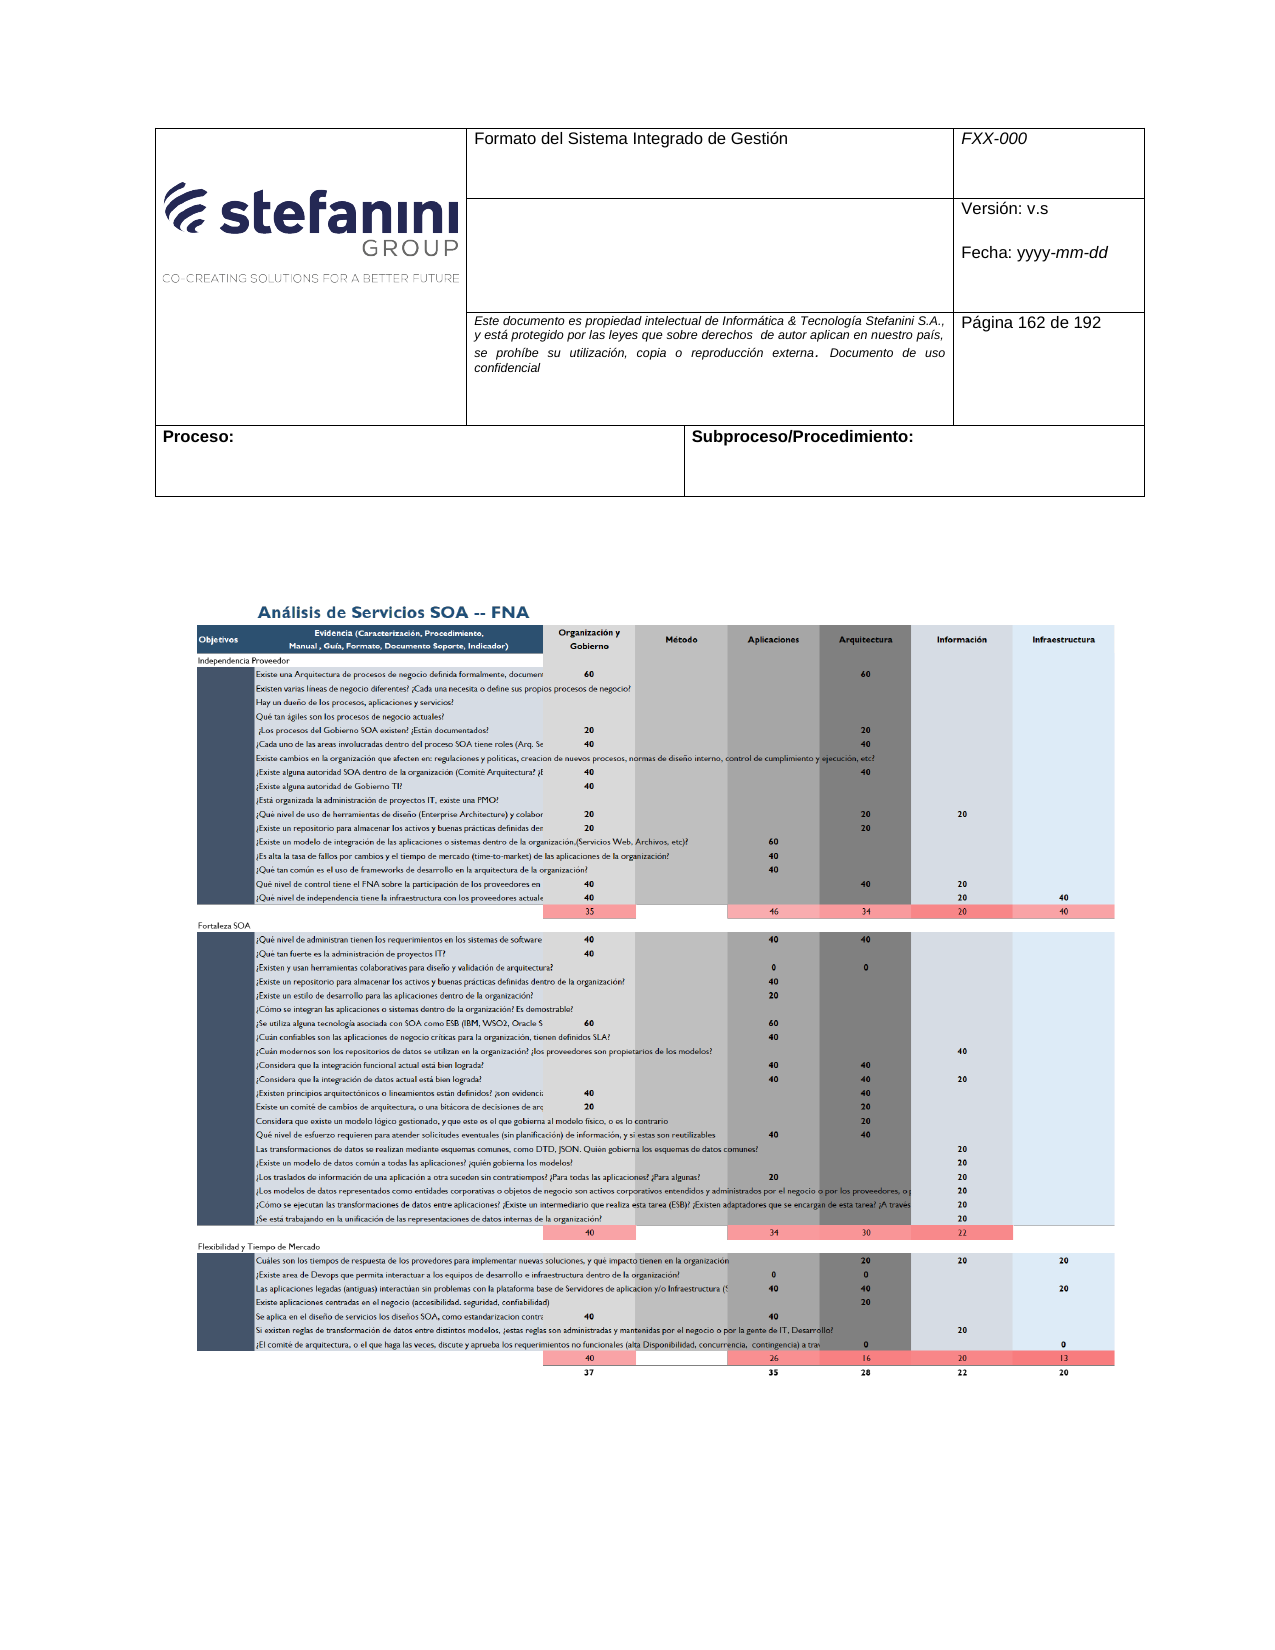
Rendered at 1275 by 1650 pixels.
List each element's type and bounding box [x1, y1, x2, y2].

picture [196, 599, 1115, 1376]
picture [162, 182, 460, 286]
